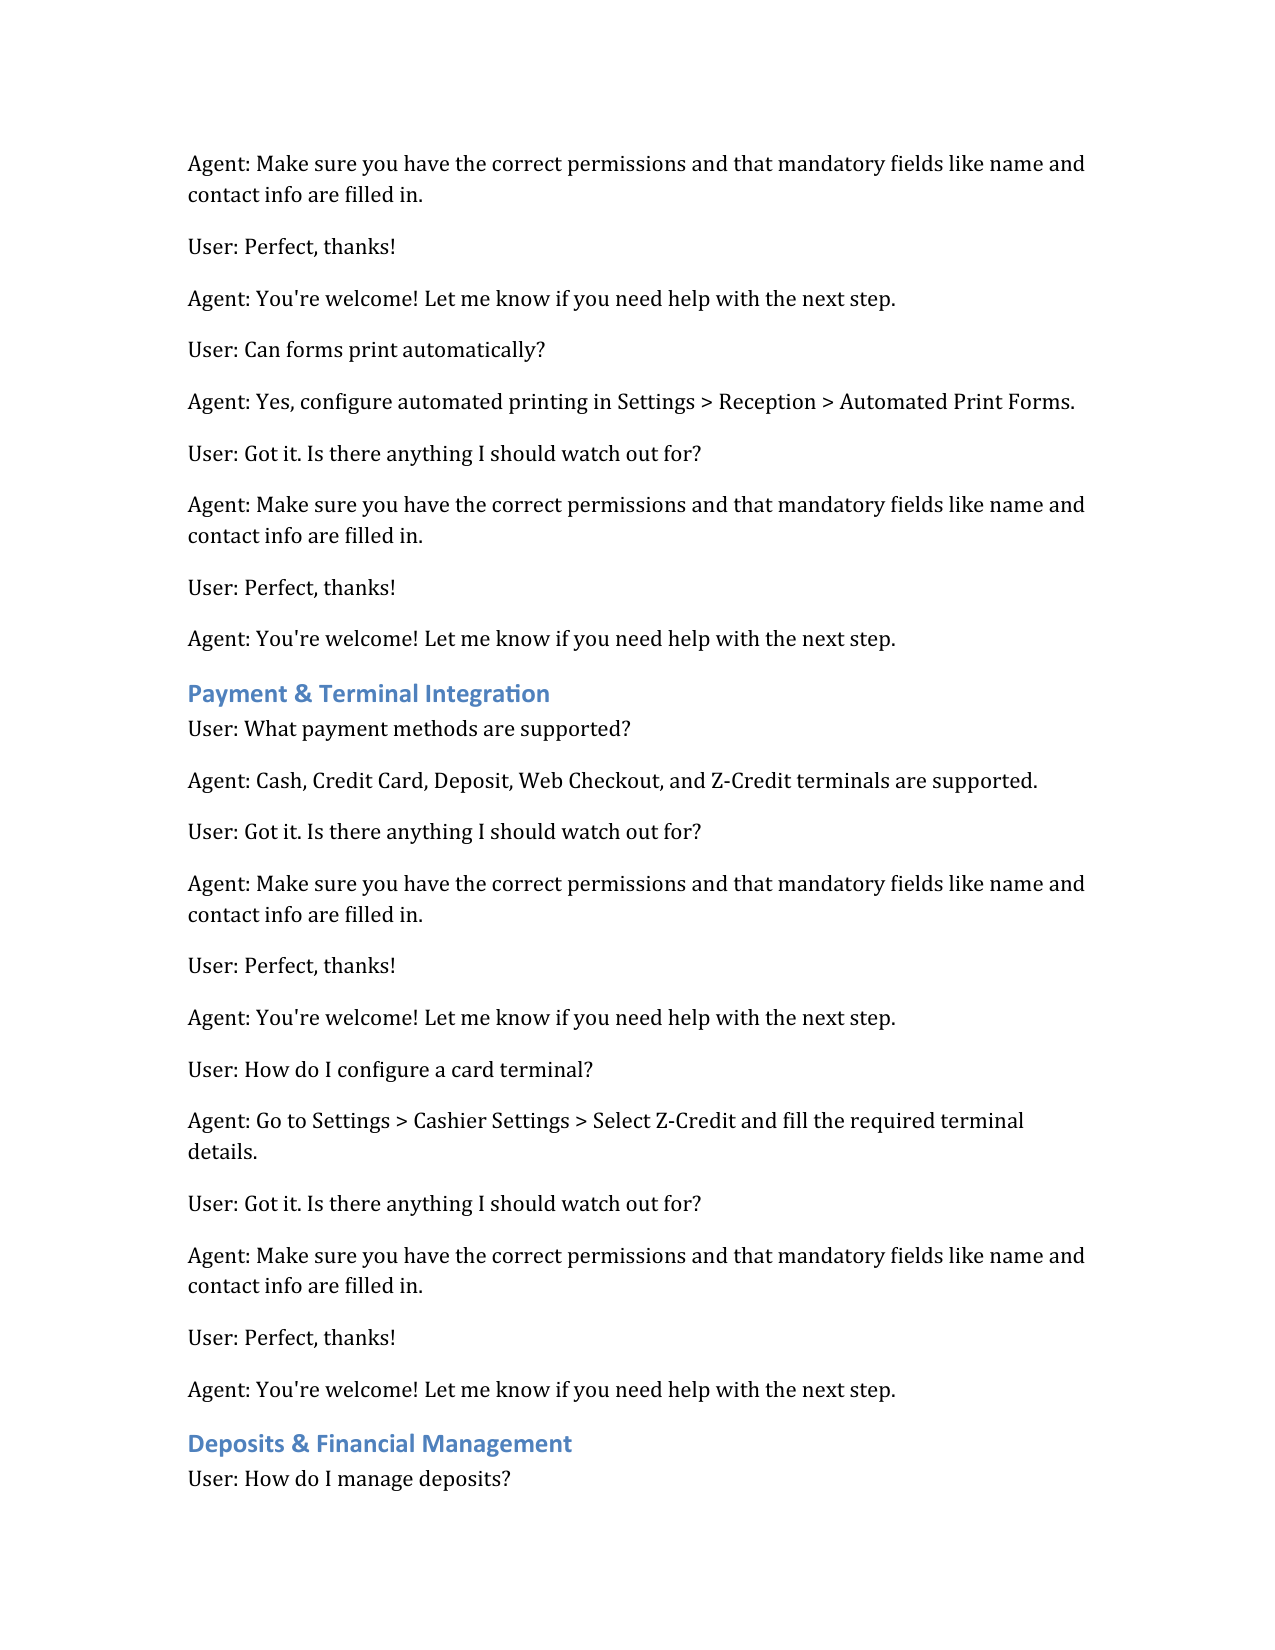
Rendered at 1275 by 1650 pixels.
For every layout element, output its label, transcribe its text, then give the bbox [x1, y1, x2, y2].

text User: Can forms print automatically? [187, 336, 1087, 363]
text User: Perfect, thanks! [187, 1324, 1087, 1351]
text Agent: Make sure you have the correct permissions and that mandatory fields like name and contact info are filled in. [187, 491, 1087, 548]
text Agent: Make sure you have the correct permissions and that mandatory fields like name and contact info are filled in. [187, 150, 1087, 208]
text User: Got it. Is there anything I should watch out for? [187, 1189, 1087, 1216]
subtitle Deposits & Financial Management [187, 1427, 1087, 1460]
text Agent: Go to Settings > Cashier Settings > Select Z-Credit and fill the required terminal details. [187, 1107, 1087, 1165]
text Agent: Make sure you have the correct permissions and that mandatory fields like name and contact info are filled in. [187, 1241, 1087, 1299]
text Agent: Yes, configure automated printing in Settings > Reception > Automated Print Forms. [187, 387, 1087, 414]
text User: Got it. Is there anything I should watch out for? [187, 439, 1087, 466]
text Agent: Make sure you have the correct permissions and that mandatory fields like name and contact info are filled in. [187, 869, 1087, 927]
text Agent: You're welcome! Let me know if you need help with the next step. [187, 1004, 1087, 1031]
text User: Perfect, thanks! [187, 573, 1087, 600]
subtitle Payment & Terminal Integration [187, 677, 1087, 710]
text Agent: Cash, Credit Card, Deposit, Web Checkout, and Z-Credit terminals are supported. [187, 766, 1087, 793]
text User: How do I configure a card terminal? [187, 1055, 1087, 1082]
text Agent: You're welcome! Let me know if you need help with the next step. [187, 1375, 1087, 1402]
text Agent: You're welcome! Let me know if you need help with the next step. [187, 284, 1087, 311]
text Agent: You're welcome! Let me know if you need help with the next step. [187, 625, 1087, 652]
text User: Perfect, thanks! [187, 232, 1087, 259]
text User: What payment methods are supported? [187, 714, 1087, 741]
text User: How do I manage deposits? [187, 1465, 1087, 1492]
text User: Got it. Is there anything I should watch out for? [187, 818, 1087, 845]
text User: Perfect, thanks! [187, 952, 1087, 979]
